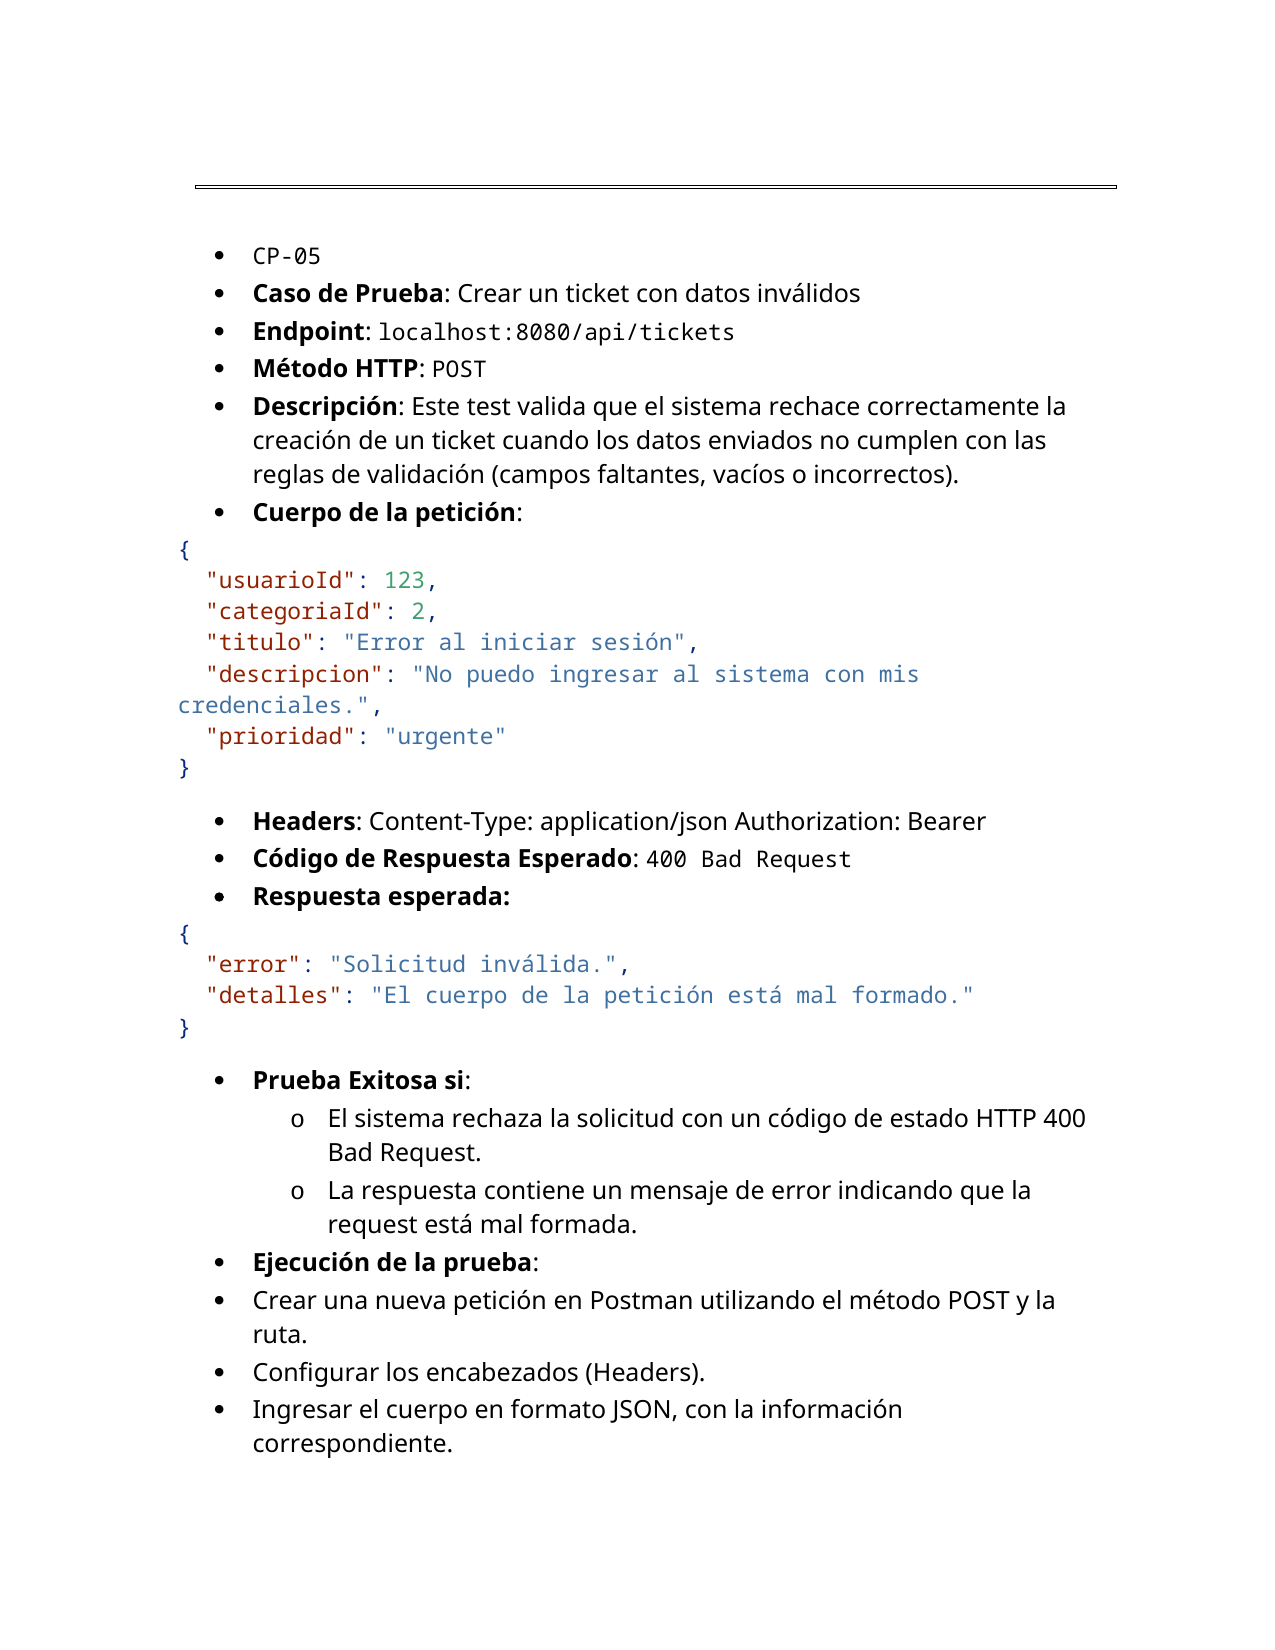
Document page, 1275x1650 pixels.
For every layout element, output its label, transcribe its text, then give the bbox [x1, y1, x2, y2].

list Respuesta esperada: [215, 879, 1098, 913]
list El sistema rechaza la solicitud con un código de estado HTTP 400 Bad Request. [290, 1100, 1098, 1169]
list Método HTTP: POST [215, 351, 1098, 385]
list Caso de Prueba: Crear un ticket con datos inválidos [215, 275, 1098, 309]
text { "error": "Solicitud inválida.", "detalles": "El cuerpo de la petición está mal formado." } [177, 917, 1098, 1042]
list Código de Respuesta Esperado: 400 Bad Request [215, 841, 1098, 875]
text { "usuarioId": 123, "categoriaId": 2, "titulo": "Error al iniciar sesión", "descripcion": "No puedo ingresar al sistema con mis credenciales.", "prioridad": "urgente" } [177, 532, 1098, 782]
list Ingresar el cuerpo en formato JSON, con la información correspondiente. [215, 1392, 1098, 1460]
list Headers: Content-Type: application/json Authorization: Bearer [215, 803, 1098, 837]
list Endpoint: localhost:8080/api/tickets [215, 313, 1098, 347]
list Prueba Exitosa si: [215, 1063, 1098, 1097]
list Descripción: Este test valida que el sistema rechace correctamente la creación de un ticket cuando los datos enviados no cumplen con las reglas de validación (campos faltantes, vacíos o incorrectos). [215, 389, 1098, 491]
list CP-05 [215, 240, 1098, 272]
list Ejecución de la prueba: [215, 1244, 1098, 1279]
list Configurar los encabezados (Headers). [215, 1354, 1098, 1388]
list La respuesta contiene un mensaje de error indicando que la request está mal formada. [290, 1172, 1098, 1241]
list Crear una nueva petición en Postman utilizando el método POST y la ruta. [215, 1282, 1098, 1351]
list Cuerpo de la petición: [215, 495, 1098, 529]
